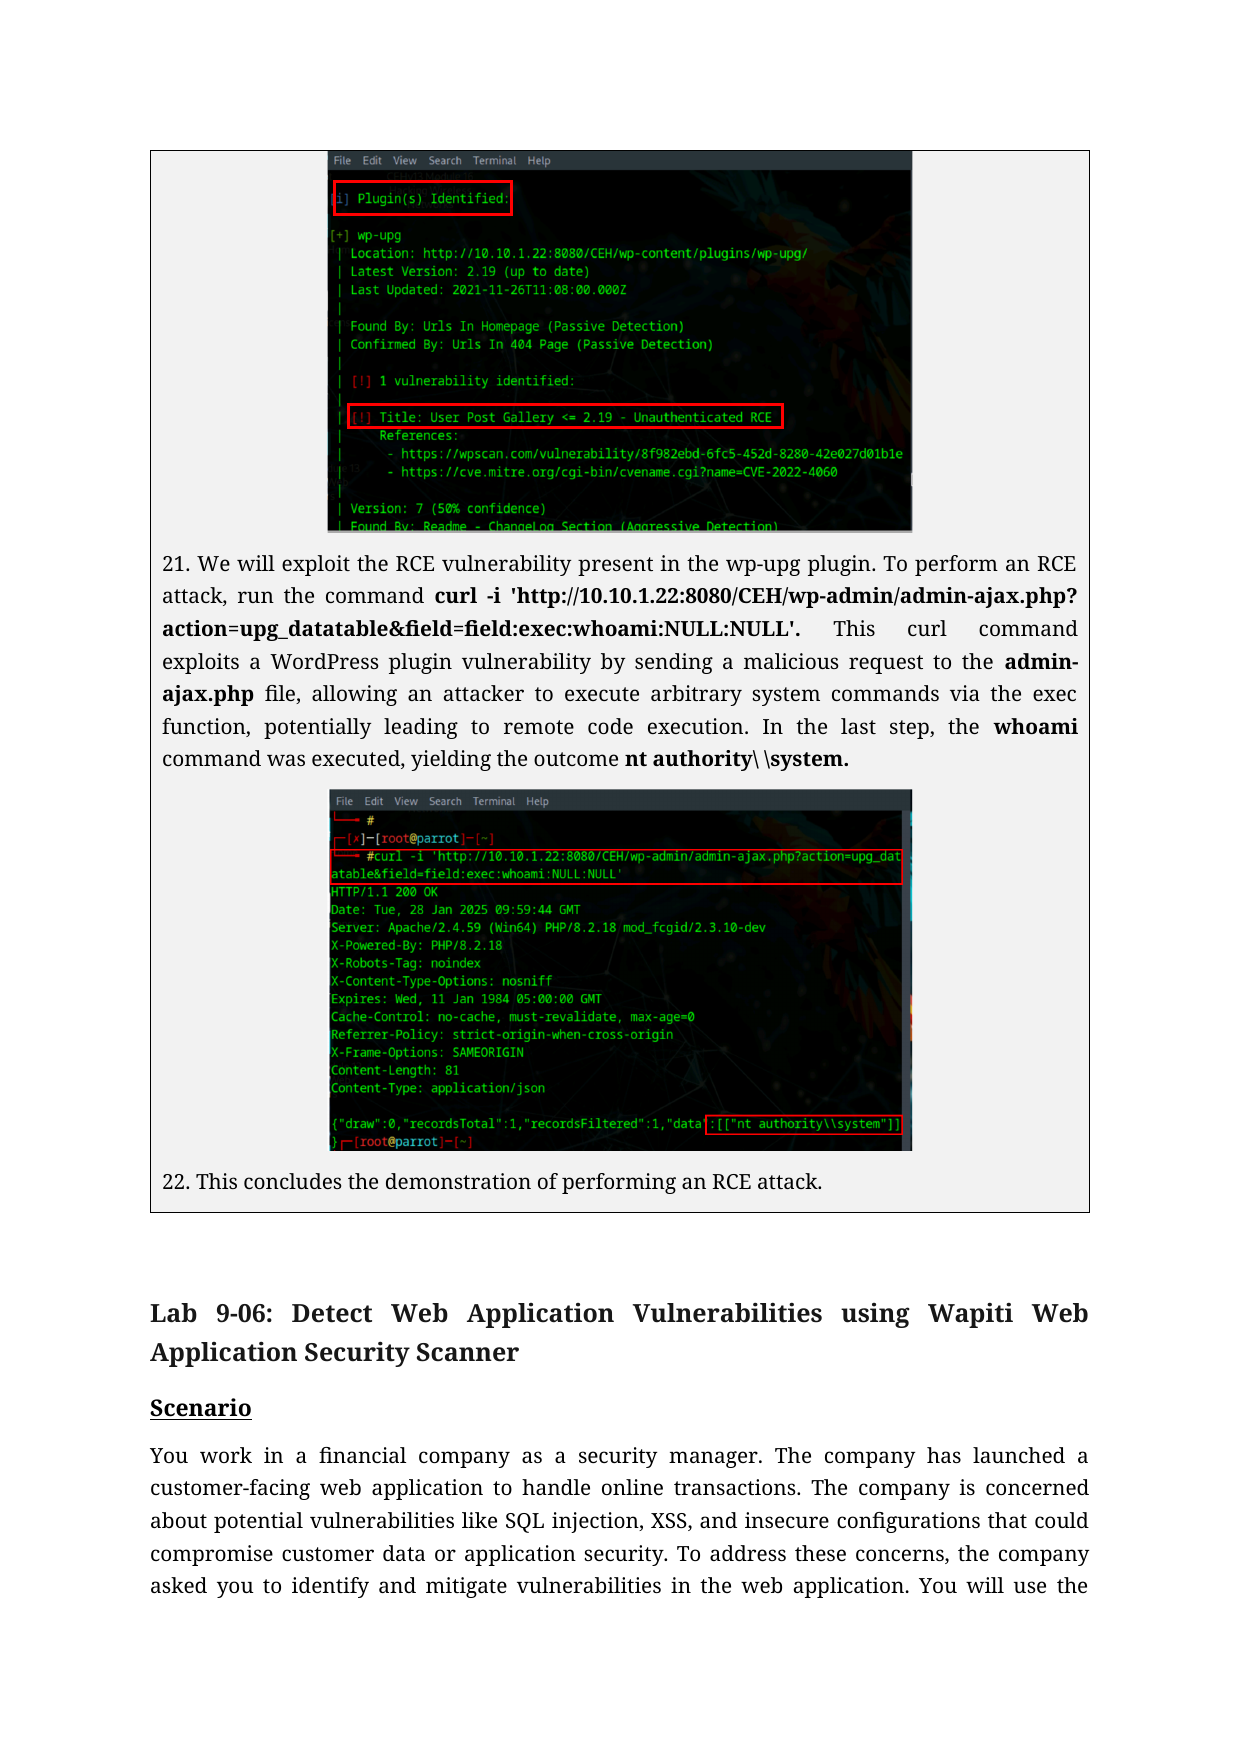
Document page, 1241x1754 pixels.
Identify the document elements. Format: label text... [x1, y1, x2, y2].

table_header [151, 151, 1089, 1212]
picture [327, 151, 913, 533]
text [150, 1441, 1090, 1600]
text Lab 9-06: Detect Web Application Vulnerabilities using Wapiti Web Application Security Scanner [150, 1295, 1090, 1368]
text Scenario [150, 1392, 1090, 1424]
picture [327, 789, 913, 1151]
